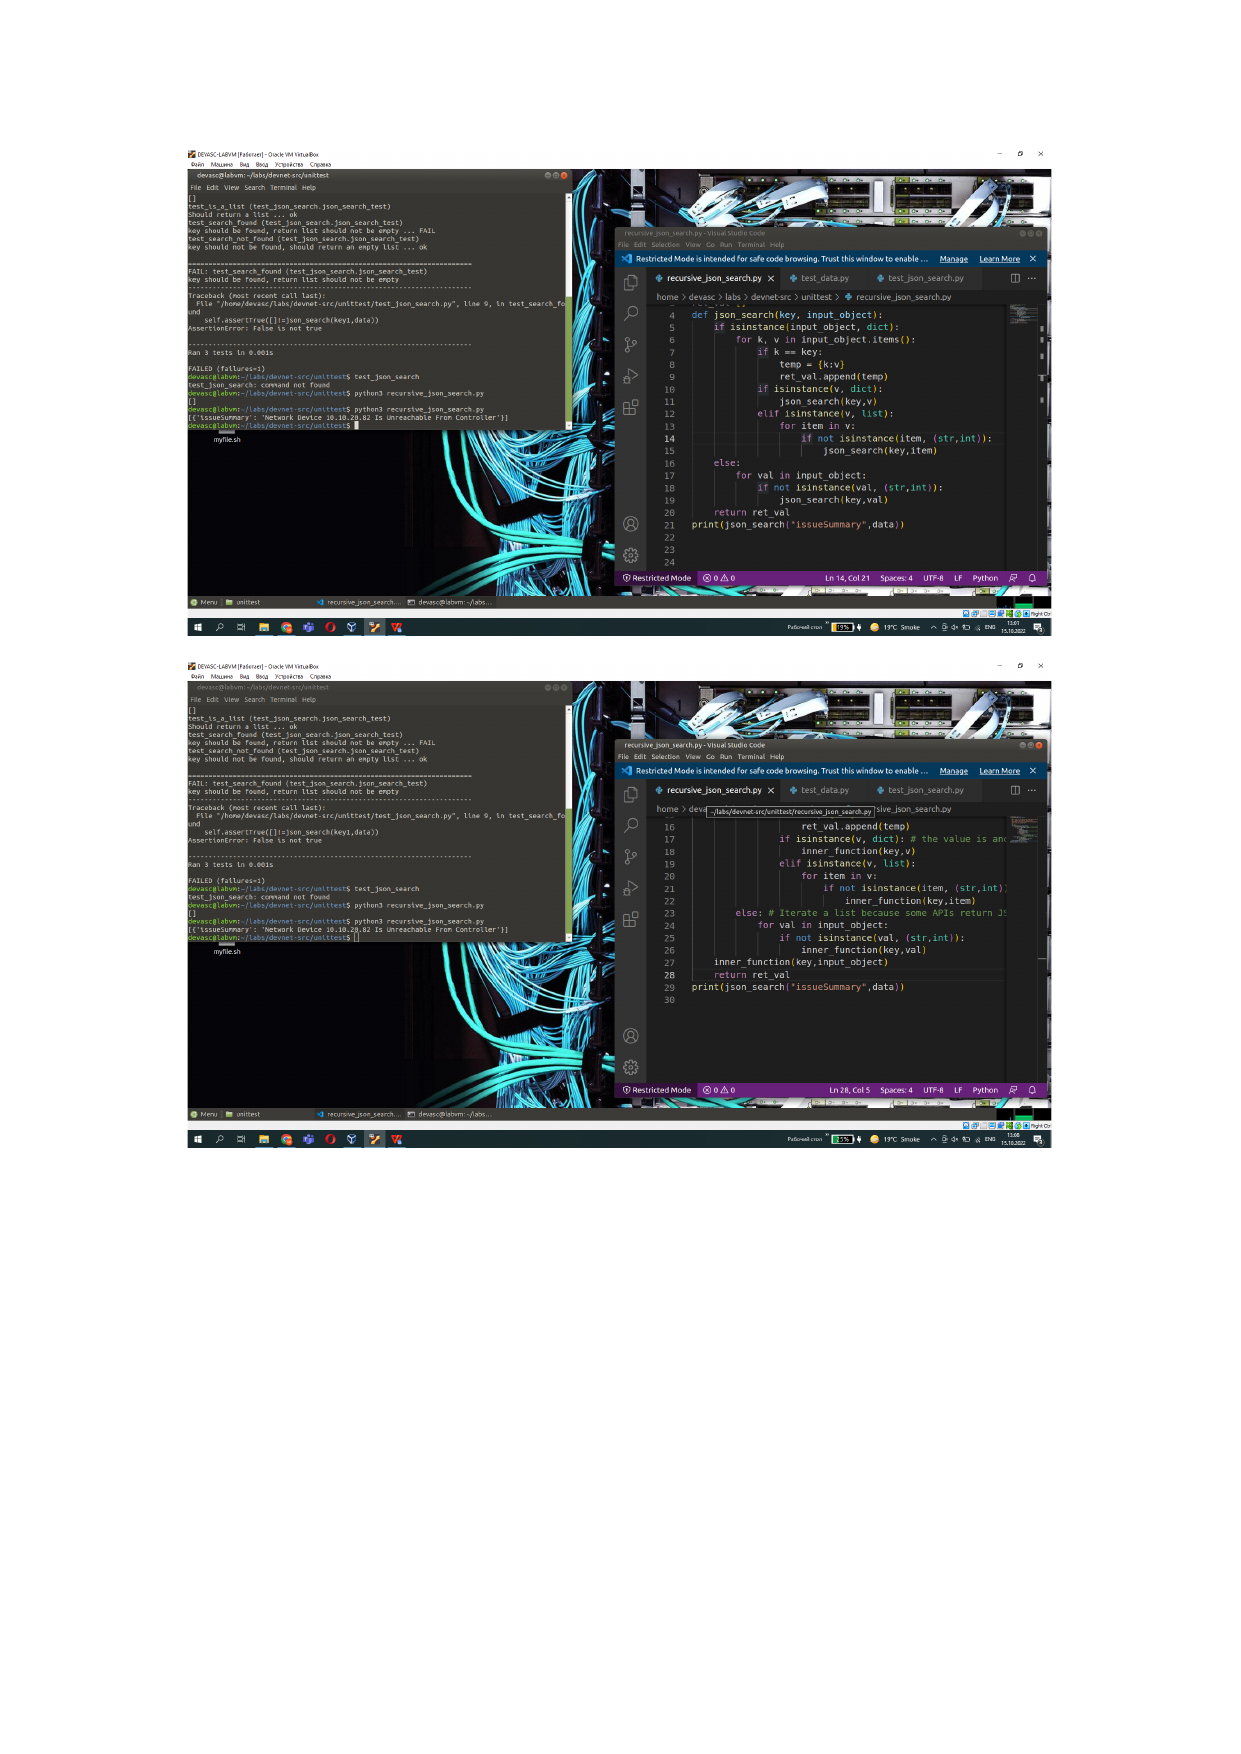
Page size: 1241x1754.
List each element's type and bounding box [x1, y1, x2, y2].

picture [187, 661, 1052, 1148]
picture [187, 150, 1052, 636]
